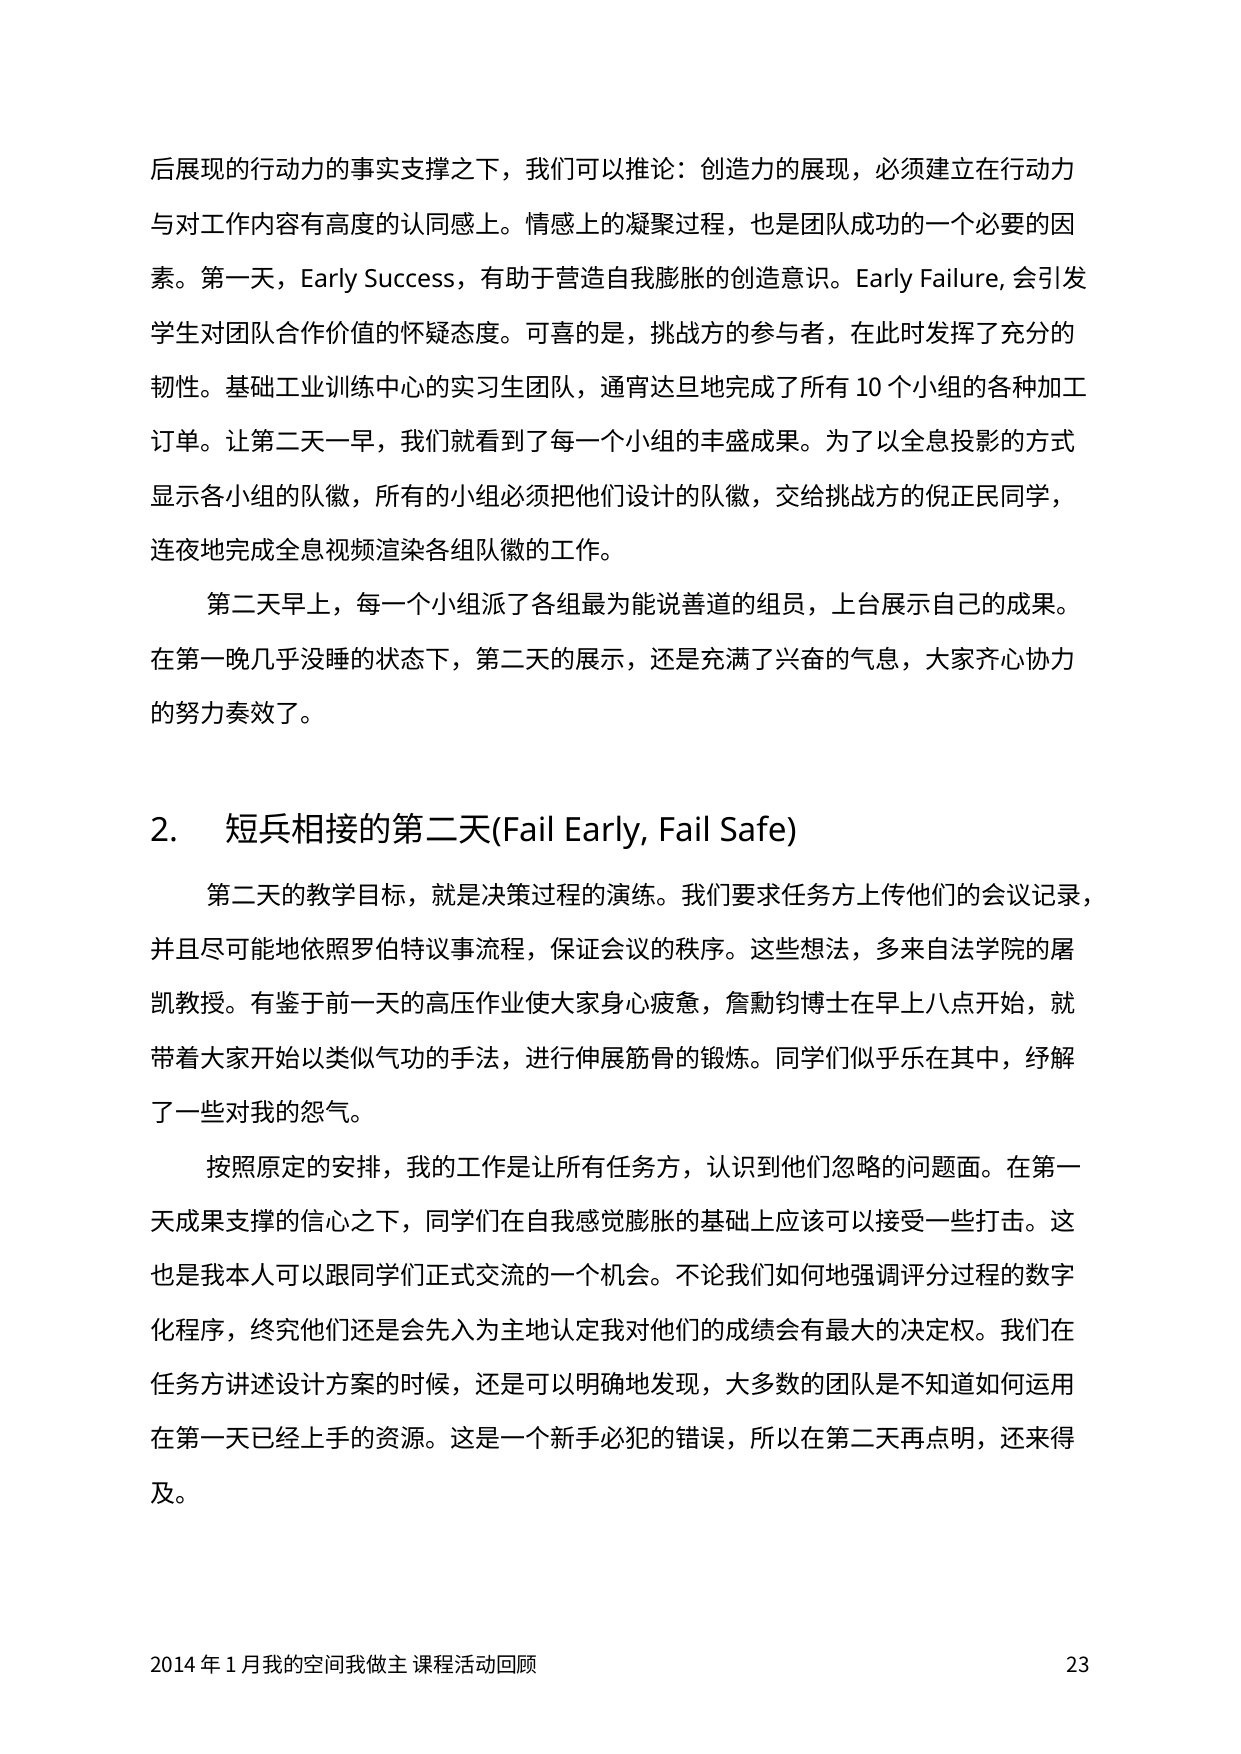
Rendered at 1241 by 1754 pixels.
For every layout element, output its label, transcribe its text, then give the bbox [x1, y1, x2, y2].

text 第二天的教学目标，就是决策过程的演练。我们要求任务方上传他们的会议记录，并且尽可能地依照罗伯特议事流程，保证会议的秩序。这些想法，多来自法学院的屠凯教授。有鉴于前一天的高压作业使大家身心疲惫，詹勳钧博士在早上八点开始，就带着大家开始以类似气功的手法，进行伸展筋骨的锻炼。同学们似乎乐在其中，纾解了一些对我的怨气。 [150, 875, 1090, 1129]
text 按照原定的安排，我的工作是让所有任务方，认识到他们忽略的问题面。在第一天成果支撑的信心之下，同学们在自我感觉膨胀的基础上应该可以接受一些打击。这也是我本人可以跟同学们正式交流的一个机会。不论我们如何地强调评分过程的数字化程序，终究他们还是会先入为主地认定我对他们的成绩会有最大的决定权。我们在任务方讲述设计方案的时候，还是可以明确地发现，大多数的团队是不知道如何运用在第一天已经上手的资源。这是一个新手必犯的错误，所以在第二天再点明，还来得及。 [150, 1147, 1090, 1509]
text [150, 150, 1090, 567]
list 短兵相接的第二天(Fail Early, Fail Safe) [150, 802, 1090, 851]
text 第二天早上，每一个小组派了各组最为能说善道的组员，上台展示自己的成果。在第一晚几乎没睡的状态下，第二天的展示，还是充满了兴奋的气息，大家齐心协力的努力奏效了。 [150, 585, 1090, 730]
